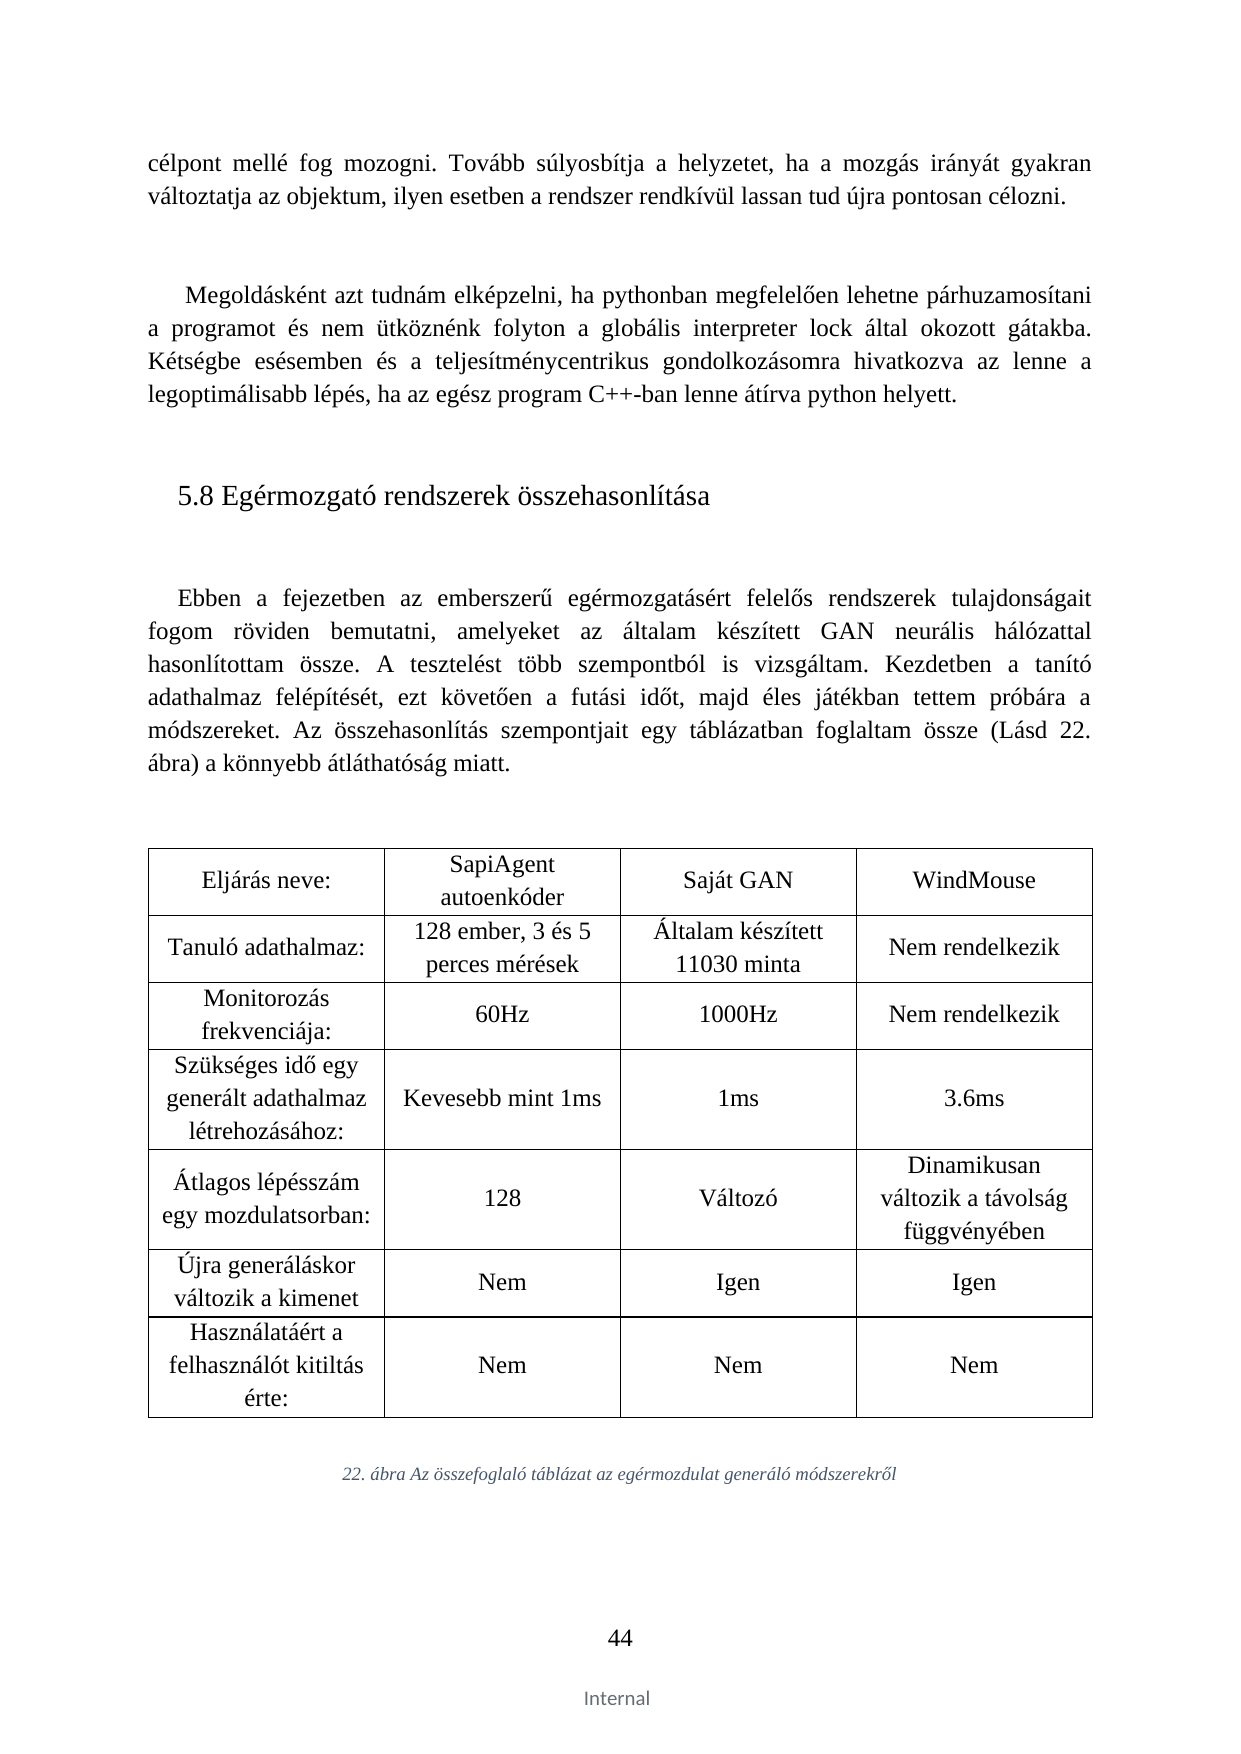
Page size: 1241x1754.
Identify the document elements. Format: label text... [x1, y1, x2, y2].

table_cell 3.6ms [857, 1050, 1092, 1149]
table_cell Nem [385, 1318, 620, 1417]
table_cell 128 ember, 3 és 5 perces mérések [385, 916, 620, 982]
table_cell Nem rendelkezik [857, 916, 1092, 982]
table_cell 128 [385, 1150, 620, 1249]
table_header Eljárás neve: [149, 849, 384, 915]
text 5.8 Egérmozgató rendszerek összehasonlítása [148, 478, 1092, 512]
table_cell Általam készített 11030 minta [621, 916, 856, 982]
text Ebben a fejezetben az emberszerű egérmozgatásért felelős rendszerek tulajdonságait fogom röviden bemutatni, amelyeket az általam készített GAN neurális hálózattal hasonlítottam össze. A tesztelést több szempontból is vizsgáltam. Kezdetben a tanító adathalmaz felépítését, ezt követően a futási időt, majd éles játékban tettem próbára a módszereket. Az összehasonlítás szempontjait egy táblázatban foglaltam össze (Lásd 22. ábra) a könnyebb átláthatóság miatt. [148, 583, 1092, 777]
table_cell Kevesebb mint 1ms [385, 1050, 620, 1149]
text 22. ábra Az összefoglaló táblázat az egérmozdulat generáló módszerekről [148, 1463, 1092, 1485]
table_cell Nem [857, 1318, 1092, 1417]
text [148, 148, 1092, 209]
table_cell 60Hz [385, 983, 620, 1049]
table_cell Monitorozás frekvenciája: [149, 983, 384, 1049]
table_cell Újra generáláskor változik a kimenet [149, 1250, 384, 1316]
table_cell Igen [621, 1250, 856, 1316]
table_cell Használatáért a felhasználót kitiltás érte: [149, 1318, 384, 1417]
table_cell Tanuló adathalmaz: [149, 916, 384, 982]
table_cell Szükséges idő egy generált adathalmaz létrehozásához: [149, 1050, 384, 1149]
table_cell Átlagos lépésszám egy mozdulatsorban: [149, 1150, 384, 1249]
table_header Saját GAN [621, 849, 856, 915]
table_header SapiAgent autoenkóder [385, 849, 620, 915]
table_cell Nem rendelkezik [857, 983, 1092, 1049]
table_cell 1000Hz [621, 983, 856, 1049]
table_cell 1ms [621, 1050, 856, 1149]
text Megoldásként azt tudnám elképzelni, ha pythonban megfelelően lehetne párhuzamosítani a programot és nem ütköznénk folyton a globális interpreter lock által okozott gátakba. Kétségbe esésemben és a teljesítménycentrikus gondolkozásomra hivatkozva az lenne a legoptimálisabb lépés, ha az egész program C++-ban lenne átírva python helyett. [148, 280, 1092, 408]
table_cell Nem [385, 1250, 620, 1316]
table_cell Dinamikusan változik a távolság függvényében [857, 1150, 1092, 1249]
table_header WindMouse [857, 849, 1092, 915]
table_cell Nem [621, 1318, 856, 1417]
table_cell Igen [857, 1250, 1092, 1316]
table_cell Változó [621, 1150, 856, 1249]
